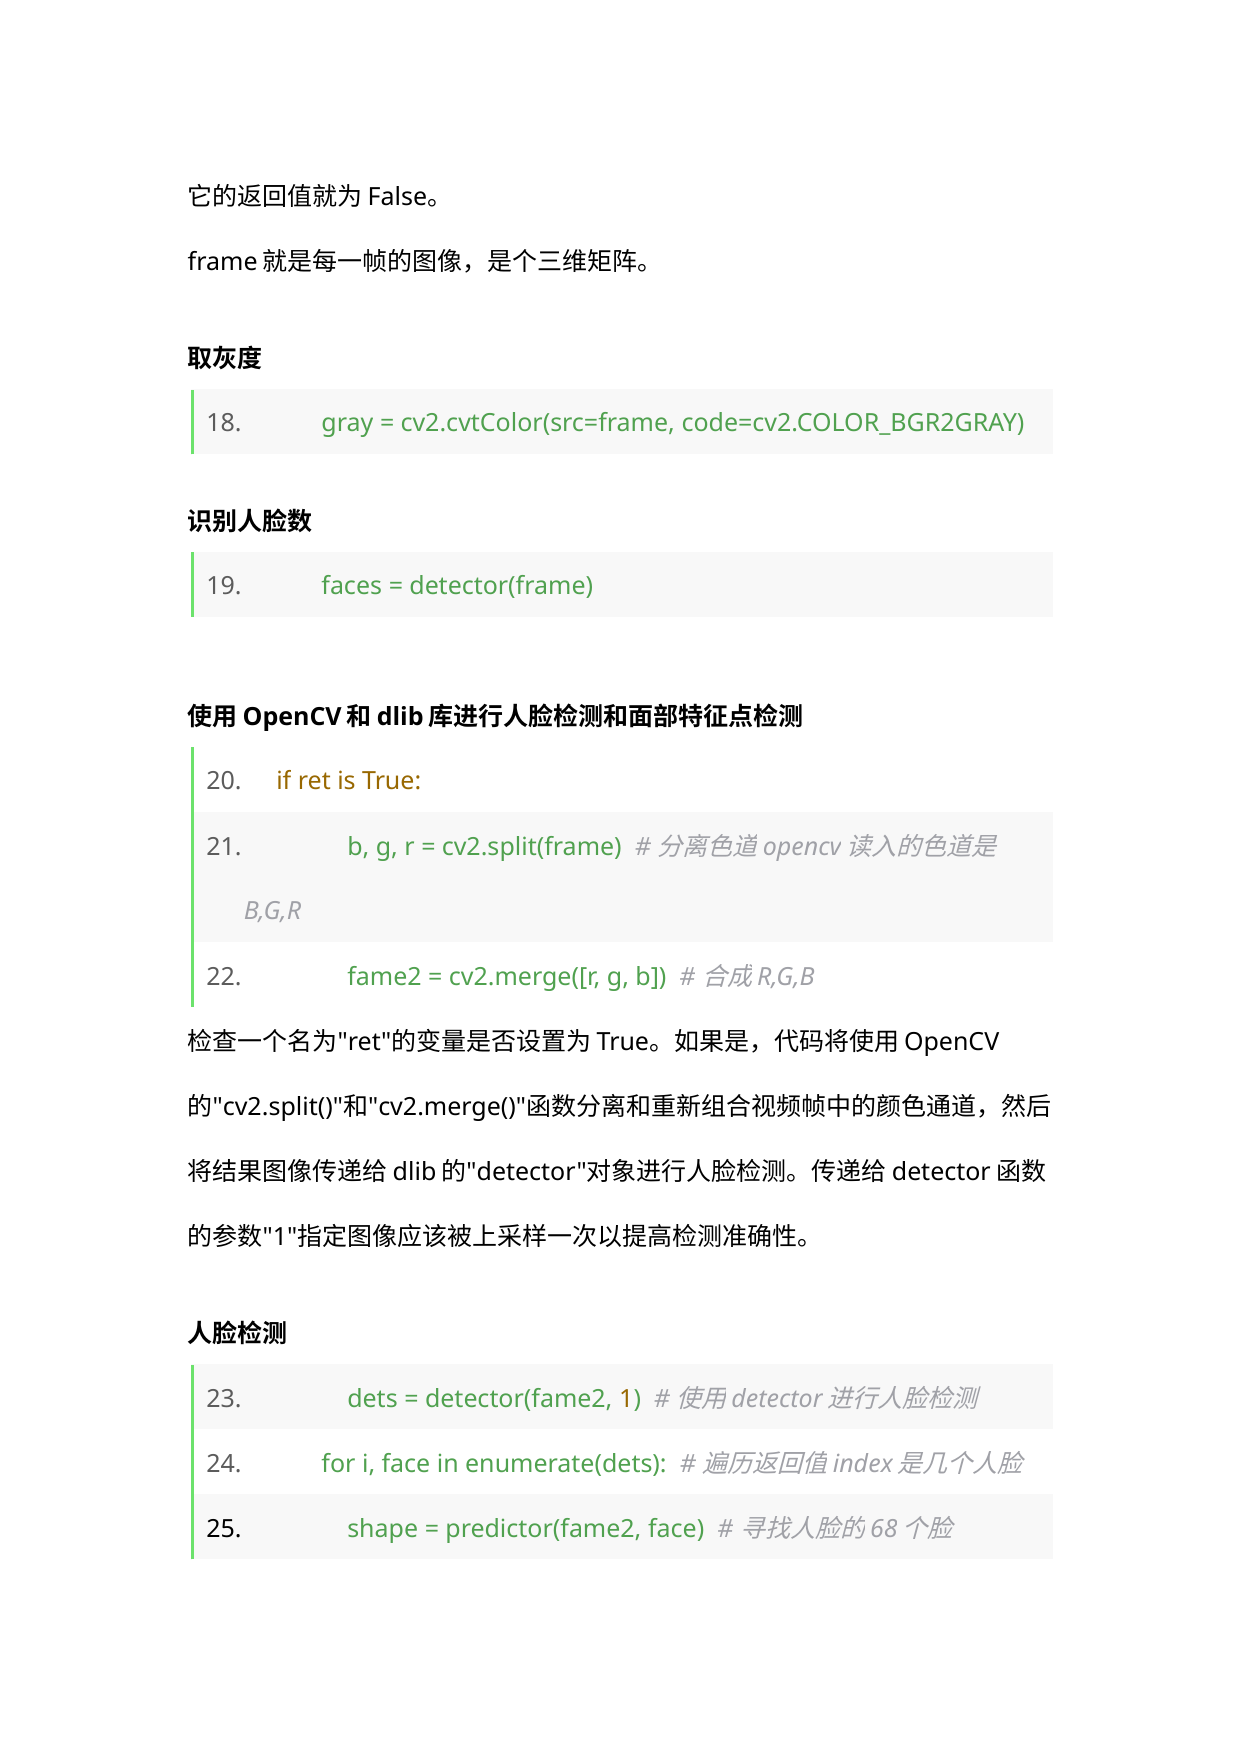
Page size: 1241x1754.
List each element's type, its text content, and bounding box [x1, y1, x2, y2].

list fame2 = cv2.merge([r, g, b]) # 合成R,G,B [194, 942, 1053, 1007]
list 识别人脸数 [187, 487, 1053, 552]
list b, g, r = cv2.split(frame) # 分离色道 opencv读入的色道是B,G,R [194, 812, 1053, 942]
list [187, 162, 1053, 227]
list 人脸检测 [187, 1299, 1053, 1364]
list shape = predictor(fame2, face) # 寻找人脸的68个脸 [194, 1494, 1053, 1559]
list gray = cv2.cvtColor(src=frame, code=cv2.COLOR_BGR2GRAY) [191, 389, 1053, 454]
list 使用OpenCV和dlib库进行人脸检测和面部特征点检测 [187, 682, 1053, 747]
list 检查一个名为"ret"的变量是否设置为True。如果是，代码将使用OpenCV的"cv2.split()"和"cv2.merge()"函数分离和重新组合视频帧中的颜色通道，然后将结果图像传递给dlib的"detector"对象进行人脸检测。传递给detector函数的参数"1"指定图像应该被上采样一次以提高检测准确性。 [187, 1007, 1053, 1267]
list faces = detector(frame) [194, 552, 1053, 617]
list for i, face in enumerate(dets): # 遍历返回值 index是几个人脸 [194, 1429, 1053, 1494]
list if ret is True: [194, 747, 1053, 812]
list 取灰度 [187, 324, 1053, 389]
list dets = detector(fame2, 1) # 使用detector进行人脸检测 [191, 1364, 1053, 1429]
list frame就是每一帧的图像，是个三维矩阵。 [187, 227, 1053, 292]
